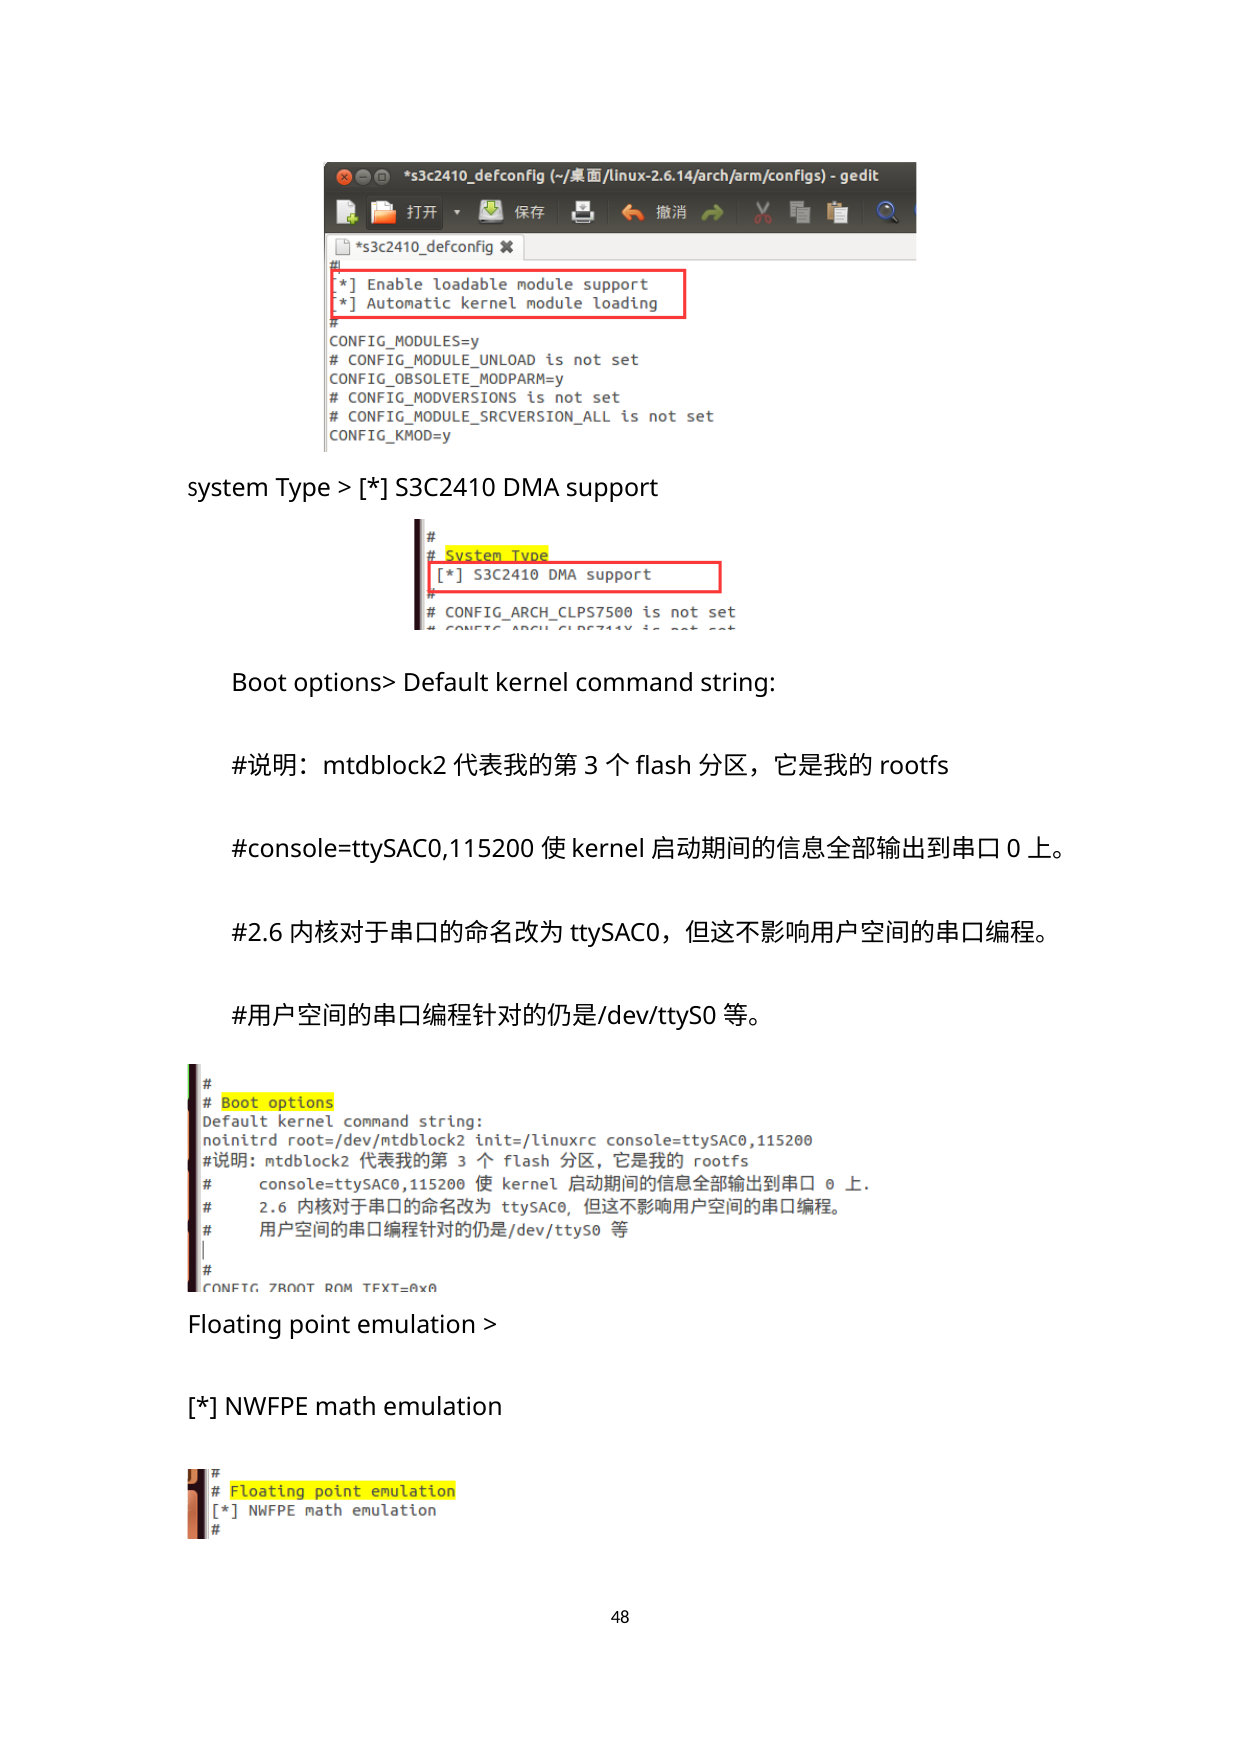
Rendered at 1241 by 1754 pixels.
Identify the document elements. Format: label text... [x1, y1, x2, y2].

text Boot options­­­> Default kernel command string: [187, 649, 1053, 714]
text #说明：mtdblock2 代表我的第 3 个 flash 分区，它是我的 rootfs [187, 731, 1053, 796]
text #console=ttySAC0,115200 使kernel 启动期间的信息全部输出到串口0 上。 [187, 814, 1053, 879]
picture [187, 1469, 532, 1539]
text #2.6 内核对于串口的命名改为 ttySAC0，但这不影响用户空间的串口编程。 [187, 898, 1053, 963]
picture [323, 162, 917, 452]
picture [414, 519, 826, 630]
picture [187, 1064, 888, 1292]
text System Type ­­­> [*] S3C2410 DMA support [187, 454, 1053, 519]
text [*] NWFPE math emulation [187, 1373, 1053, 1438]
text #用户空间的串口编程针对的仍是/dev/ttyS0 等。 [187, 981, 1053, 1046]
text Floating point emulation ­­­> [187, 1291, 1053, 1356]
